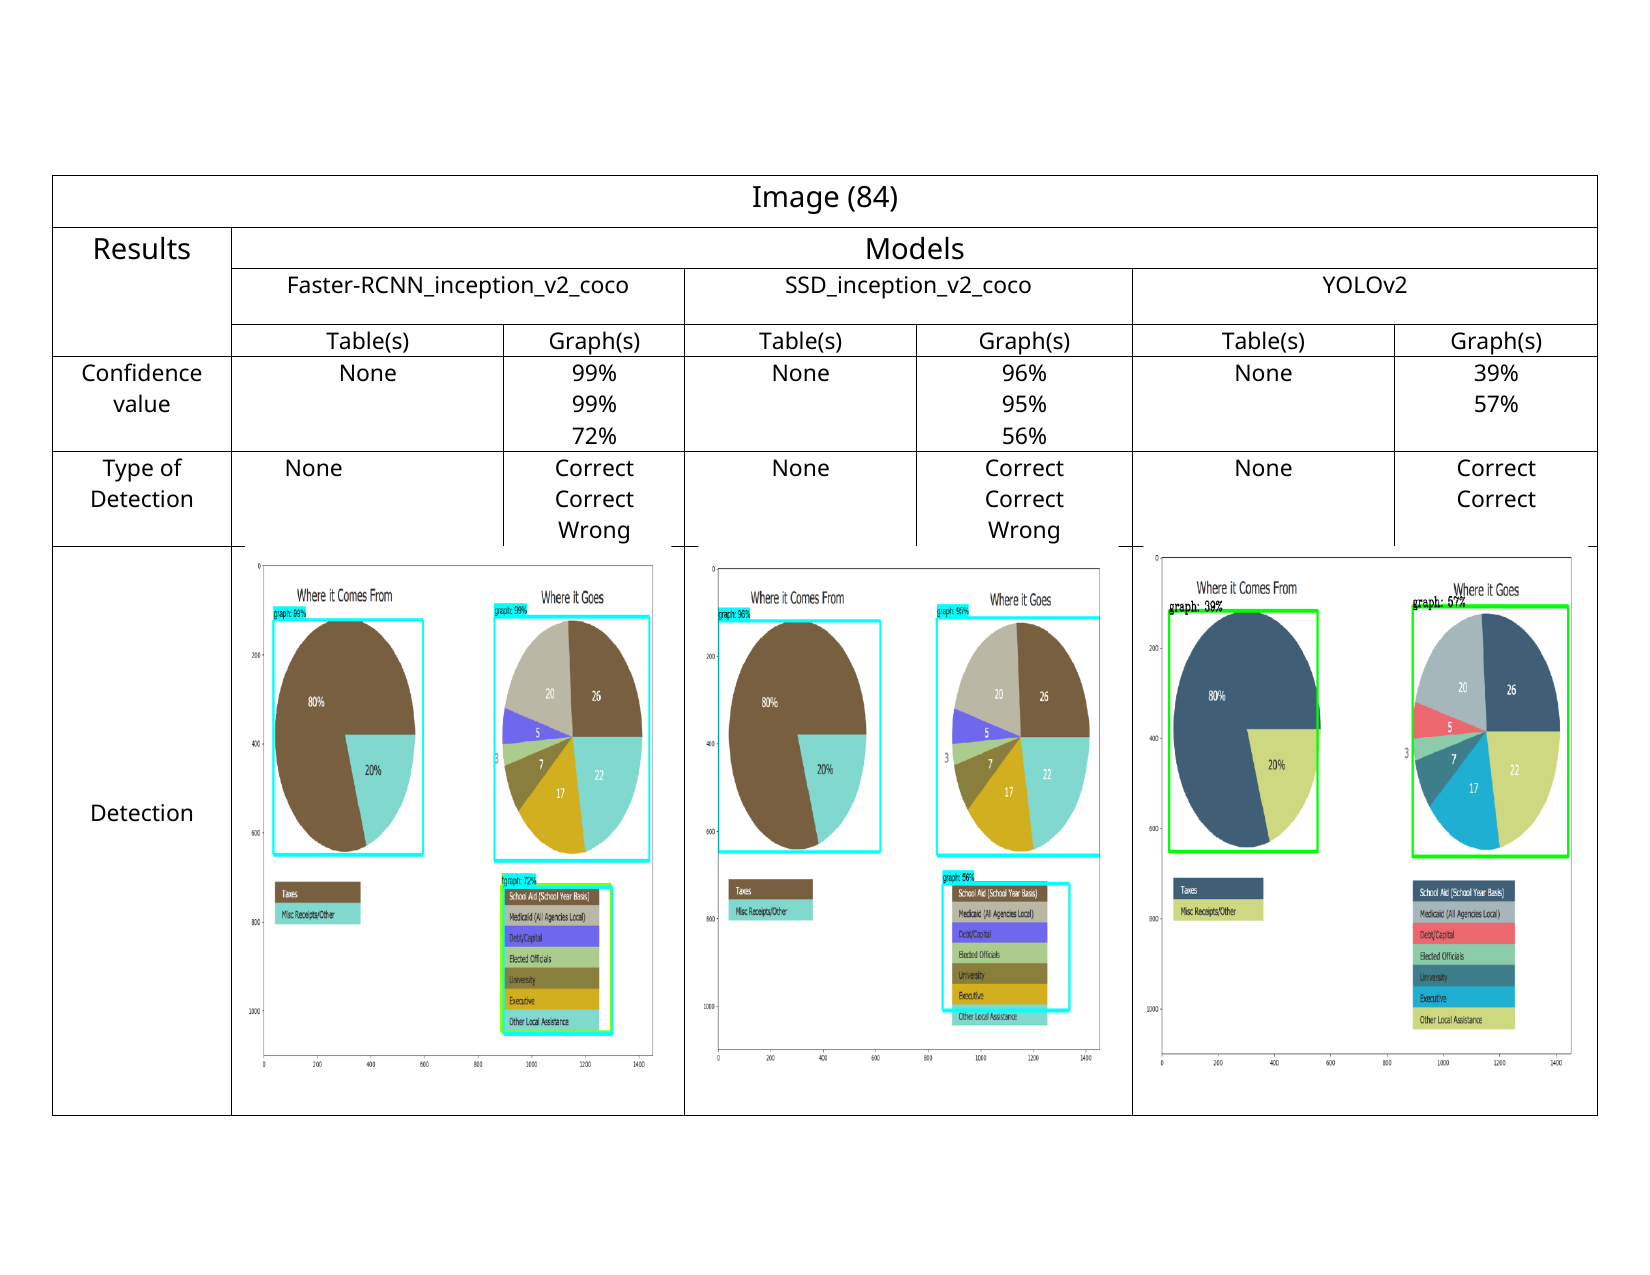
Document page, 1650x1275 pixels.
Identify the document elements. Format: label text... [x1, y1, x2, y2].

table_cell [232, 547, 684, 1115]
table_cell [1133, 547, 1597, 1115]
table_cell None [232, 452, 503, 546]
table_cell Table(s) [685, 325, 916, 356]
picture [1143, 546, 1589, 1075]
table_cell Correct Correct [1395, 452, 1597, 546]
picture [698, 546, 1119, 1064]
table_cell SSD_inception_v2_coco [685, 269, 1132, 324]
table_cell Graph(s) [504, 325, 684, 356]
table_cell YOLOv2 [1133, 269, 1597, 324]
table_cell Type of Detection [53, 452, 231, 546]
table_cell Graph(s) [1395, 325, 1597, 356]
table_cell Faster-RCNN_inception_v2_coco [232, 269, 684, 324]
table_cell Graph(s) [917, 325, 1132, 356]
table_cell 96% 95% 56% [917, 357, 1132, 451]
table_cell None [1133, 357, 1394, 451]
table_cell Results [53, 228, 231, 268]
table_cell None [232, 357, 503, 451]
table_cell Detection [53, 547, 231, 1115]
table_cell Confidence value [53, 357, 231, 451]
table_header Image (84) [53, 176, 1597, 227]
table_cell Models [232, 228, 1597, 268]
table_cell [685, 547, 1132, 1115]
table_cell Table(s) [1133, 325, 1394, 356]
table_cell None [1133, 452, 1394, 546]
table_cell Correct Correct Wrong [504, 452, 684, 546]
table_cell 99% 99% 72% [504, 357, 684, 451]
table_cell Table(s) [232, 325, 503, 356]
table_cell [53, 268, 231, 356]
table_cell None [685, 452, 916, 546]
table_cell 39% 57% [1395, 357, 1597, 451]
table_cell Correct Correct Wrong [917, 452, 1132, 546]
table_cell None [685, 357, 916, 451]
picture [244, 546, 672, 1075]
